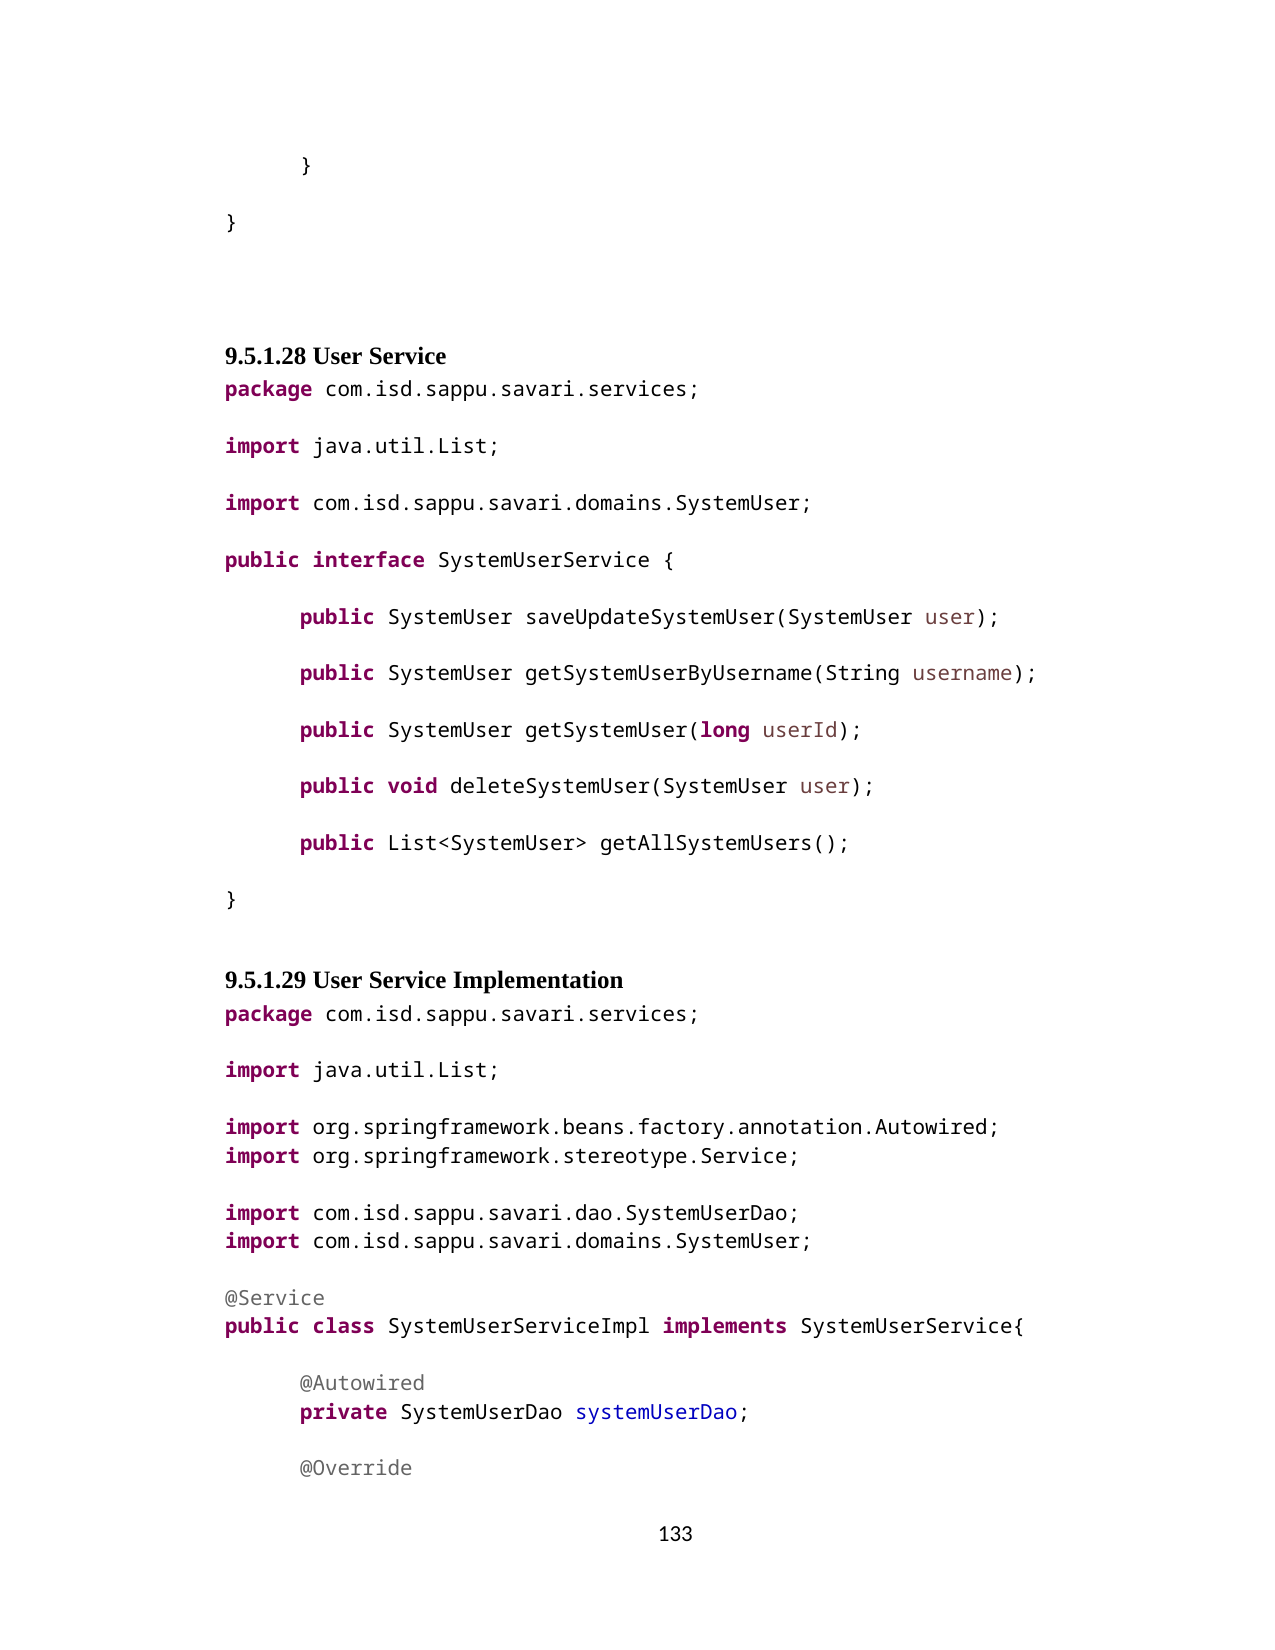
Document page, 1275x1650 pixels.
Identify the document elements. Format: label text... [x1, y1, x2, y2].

text @Autowired [225, 1368, 1125, 1397]
subtitle 9.5.1.29 User Service Implementation [225, 966, 1125, 994]
text import com.isd.sappu.savari.domains.SystemUser; [225, 1226, 1125, 1254]
text import org.springframework.beans.factory.annotation.Autowired; [225, 1112, 1125, 1141]
text public void deleteSystemUser(SystemUser user); [225, 771, 1125, 800]
text import java.util.List; [225, 431, 1125, 460]
text @Service [225, 1283, 1125, 1311]
text package com.isd.sappu.savari.services; [225, 999, 1125, 1027]
text public SystemUser getSystemUser(long userId); [225, 715, 1125, 743]
text import java.util.List; [225, 1056, 1125, 1084]
text private SystemUserDao systemUserDao; [225, 1397, 1125, 1425]
text package com.isd.sappu.savari.services; [225, 374, 1125, 403]
text } [225, 884, 1125, 913]
subtitle 9.5.1.28 User Service [225, 341, 1125, 370]
text import com.isd.sappu.savari.domains.SystemUser; [225, 488, 1125, 517]
text } [225, 207, 1125, 235]
text public class SystemUserServiceImpl implements SystemUserService{ [225, 1311, 1125, 1340]
text @Override [225, 1453, 1125, 1482]
text public interface SystemUserService { [225, 545, 1125, 573]
text public SystemUser getSystemUserByUsername(String username); [225, 658, 1125, 687]
text } [225, 150, 1125, 178]
text public List<SystemUser> getAllSystemUsers(); [225, 828, 1125, 856]
text import org.springframework.stereotype.Service; [225, 1141, 1125, 1169]
text public SystemUser saveUpdateSystemUser(SystemUser user); [225, 602, 1125, 630]
text import com.isd.sappu.savari.dao.SystemUserDao; [225, 1198, 1125, 1226]
